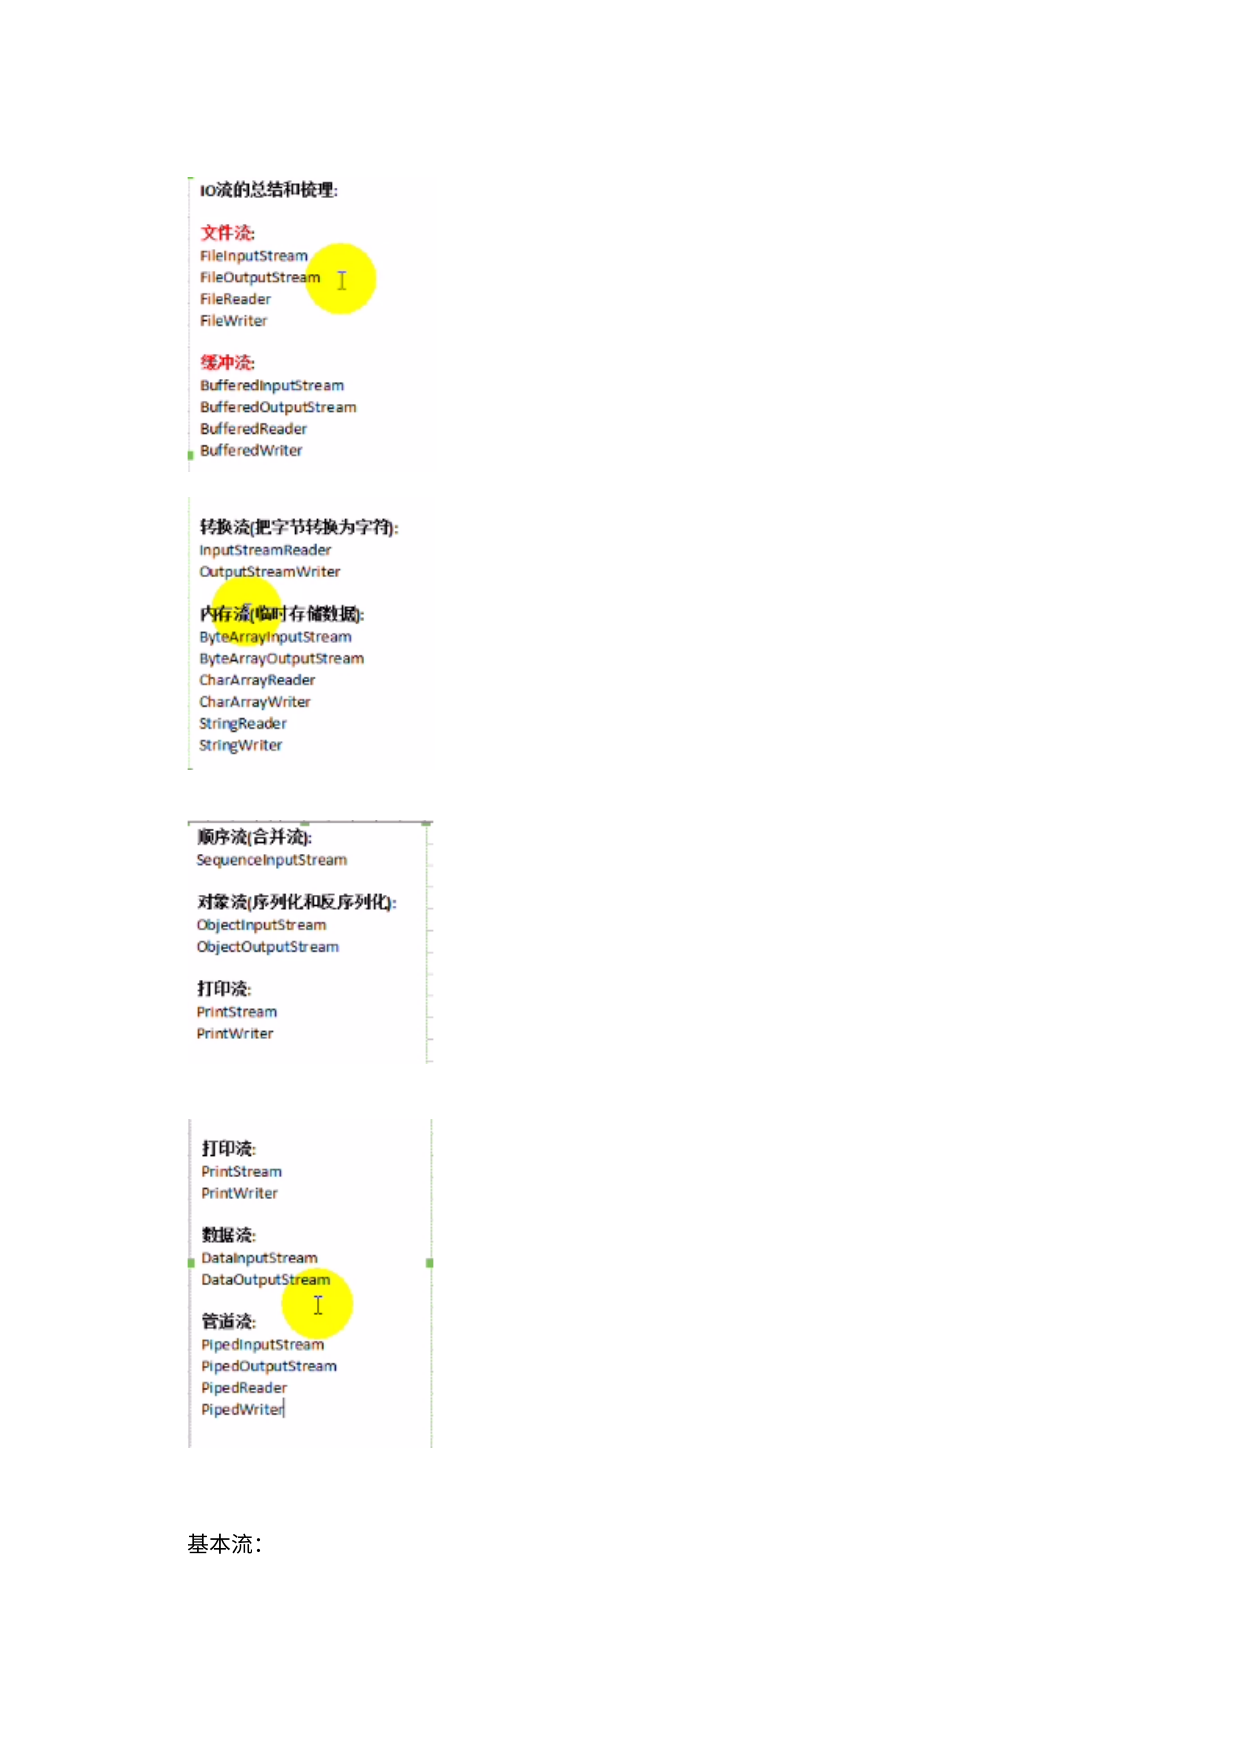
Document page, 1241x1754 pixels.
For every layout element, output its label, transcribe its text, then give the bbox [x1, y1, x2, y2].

picture [187, 177, 438, 472]
text 基本流： [187, 1527, 1053, 1559]
picture [187, 497, 436, 770]
picture [187, 1119, 434, 1448]
picture [187, 820, 434, 1064]
